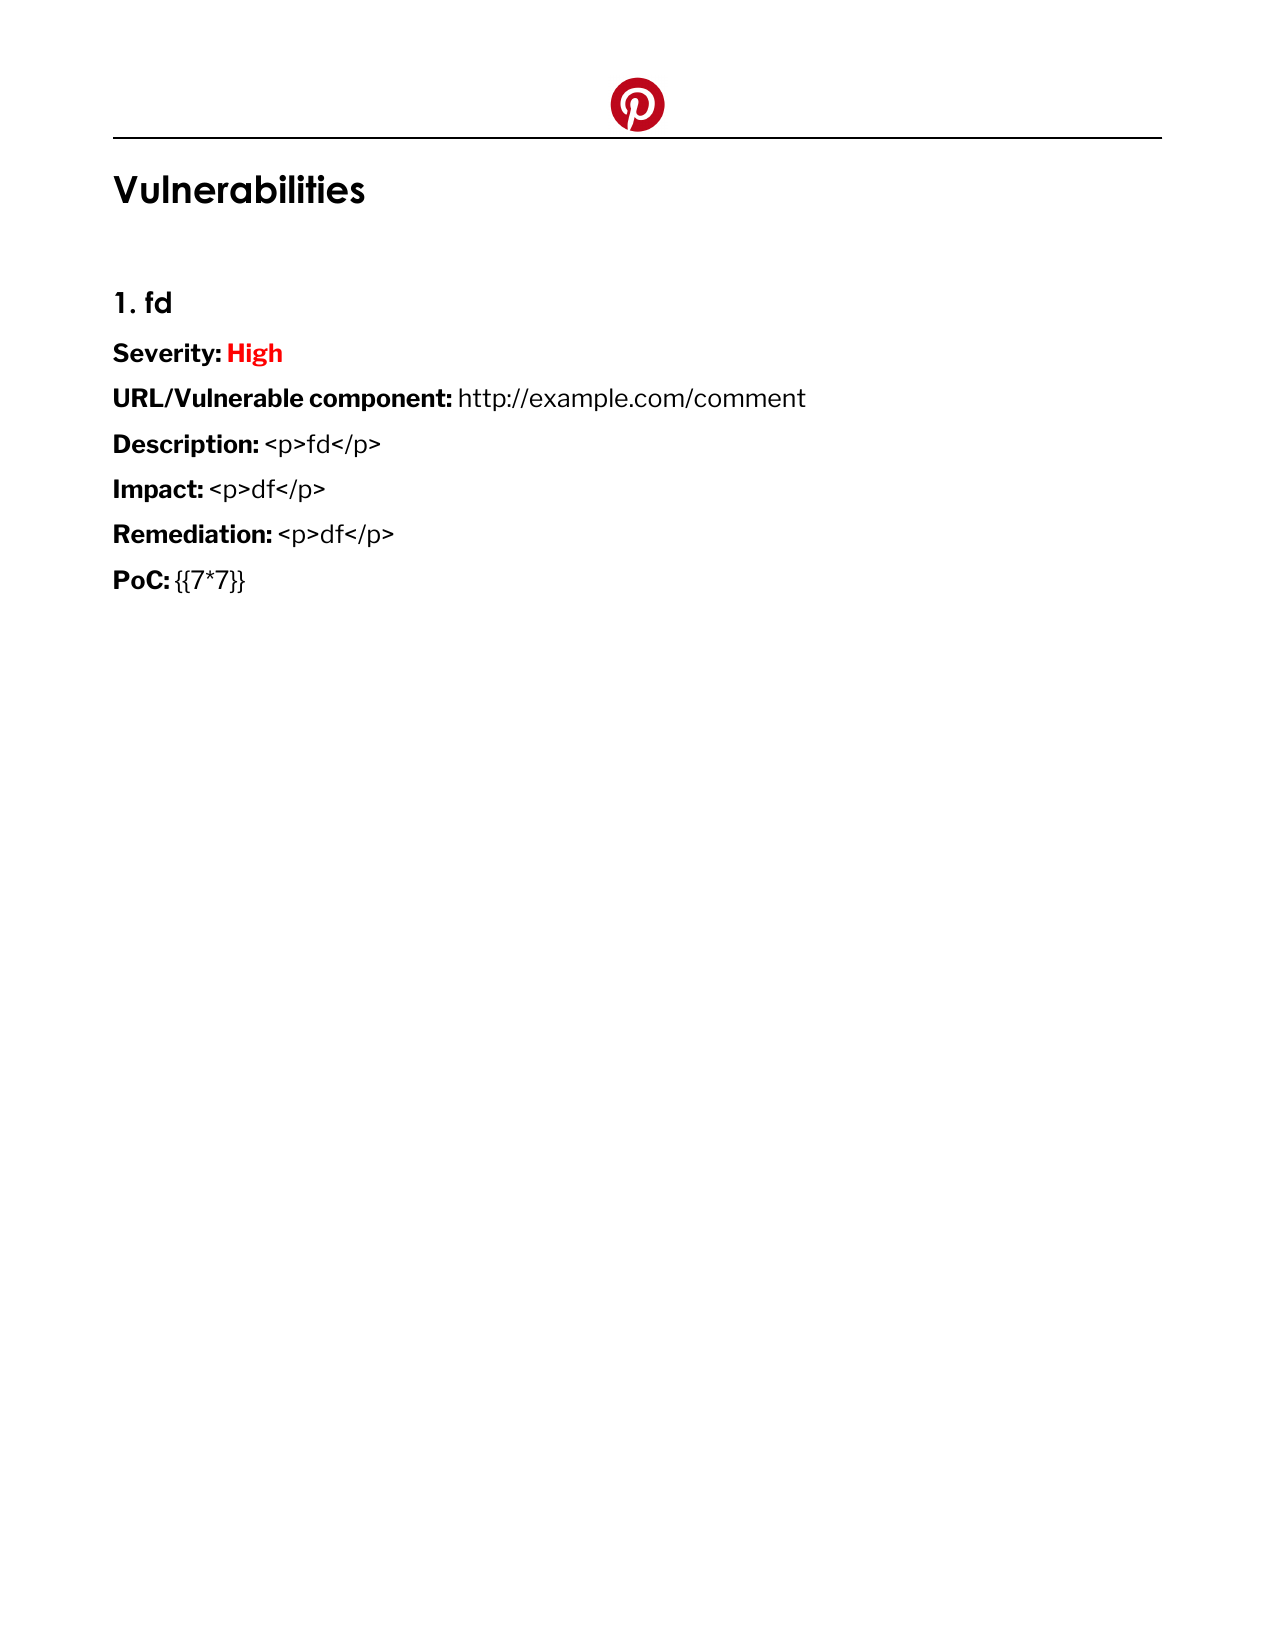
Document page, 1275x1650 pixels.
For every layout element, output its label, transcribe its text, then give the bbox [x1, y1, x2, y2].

text URL/Vulnerable component: http://example.com/comment [112, 383, 1162, 414]
text PoC: {{7*7}} [112, 565, 1162, 596]
subtitle Vulnerabilities [112, 165, 1162, 211]
text Remediation: <p>df</p> [112, 520, 1162, 550]
picture [607, 75, 668, 135]
text Description: <p>fd</p> [112, 429, 1162, 459]
text Impact: <p>df</p> [112, 474, 1162, 505]
subtitle 1. fd [112, 284, 1162, 320]
text Severity: High [112, 338, 1162, 368]
